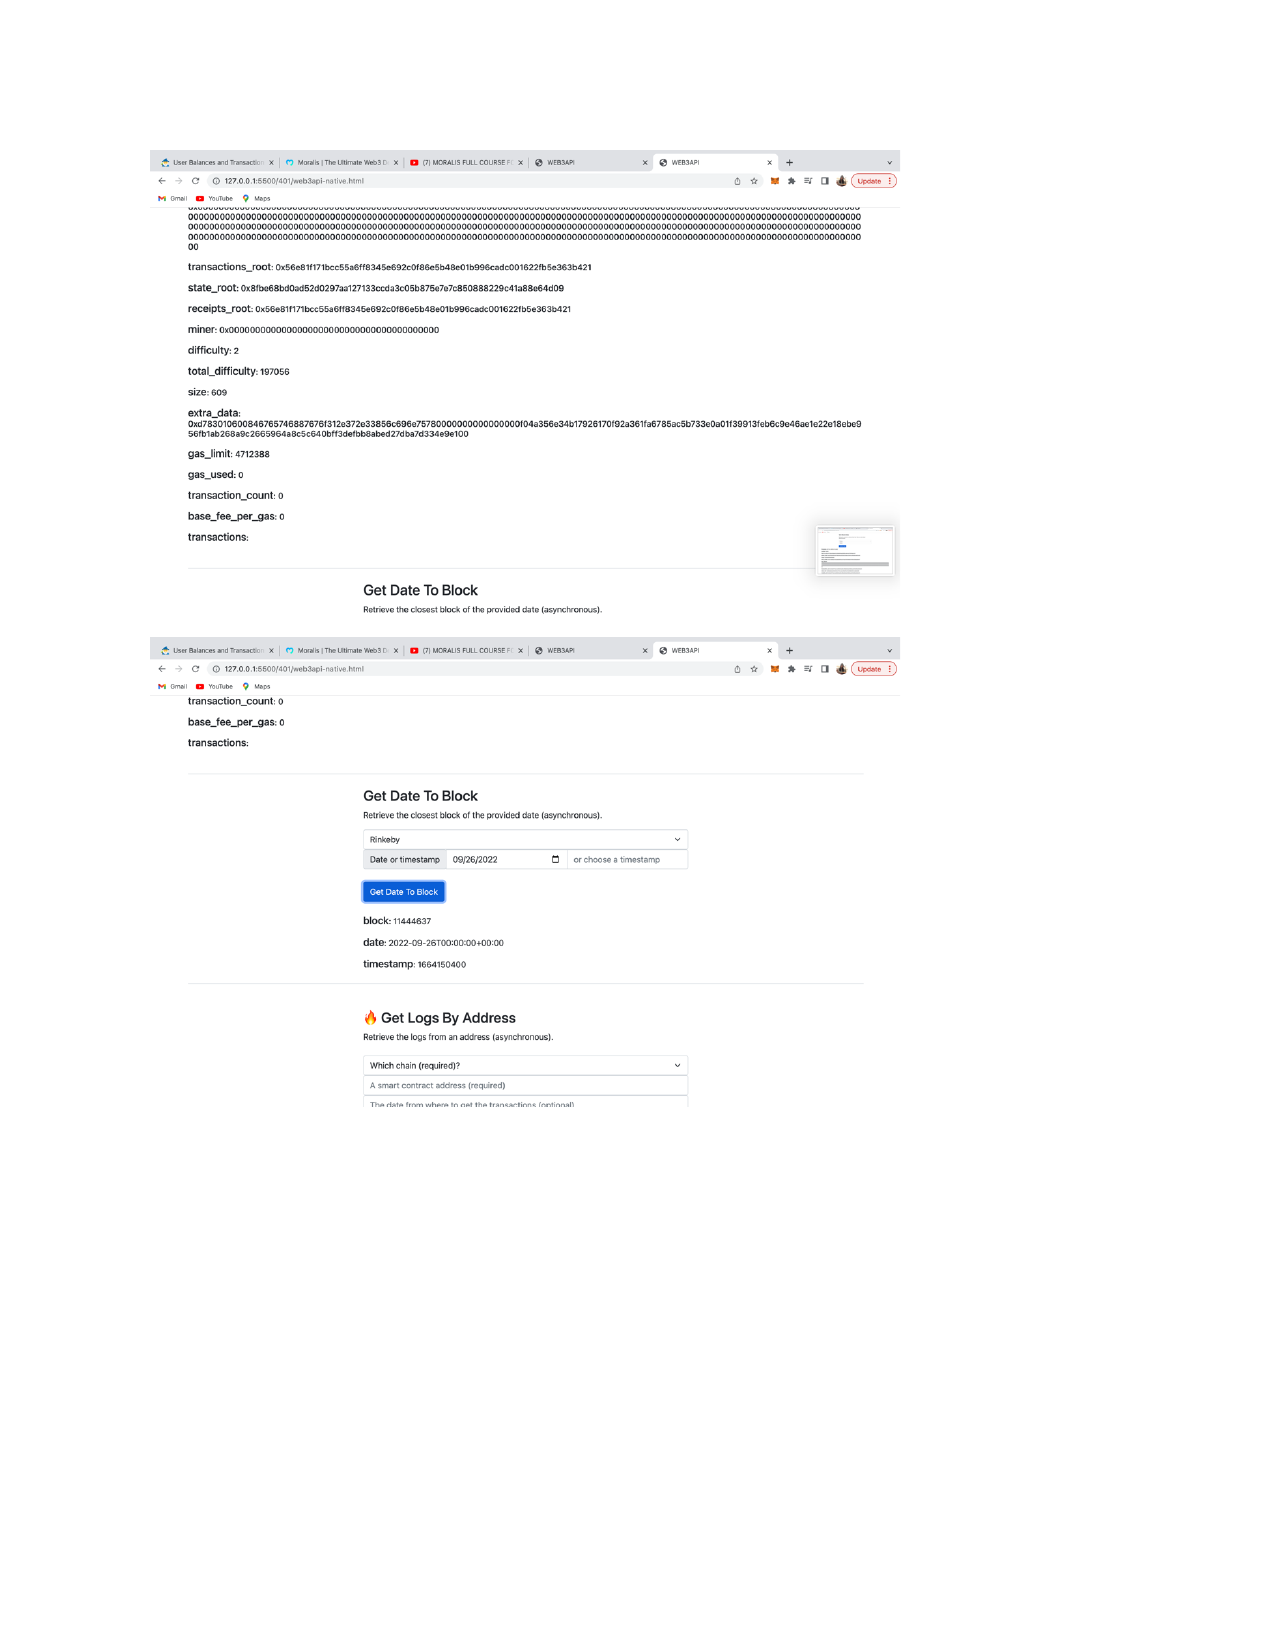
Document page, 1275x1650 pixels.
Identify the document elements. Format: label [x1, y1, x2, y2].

picture [150, 637, 901, 1107]
picture [150, 150, 901, 619]
